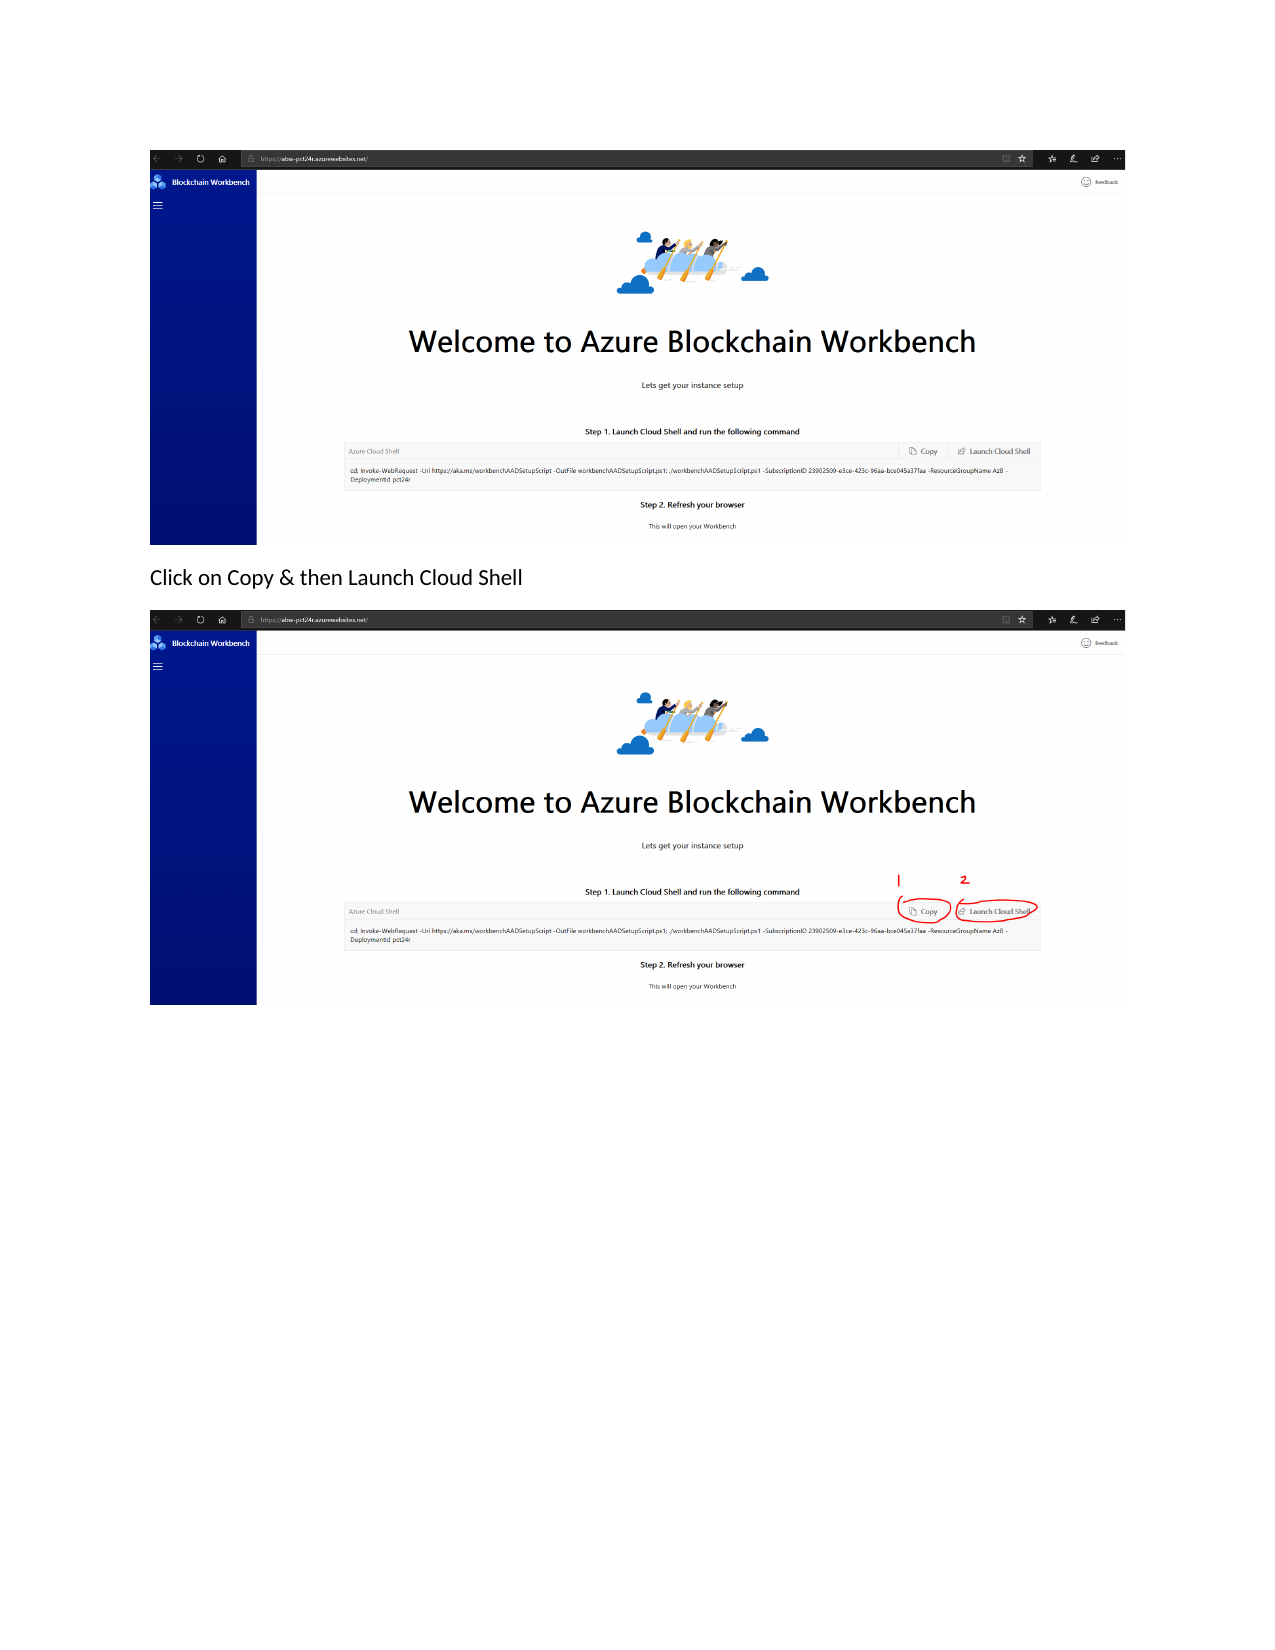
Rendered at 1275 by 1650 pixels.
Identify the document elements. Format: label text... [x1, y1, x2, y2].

picture [150, 150, 1125, 545]
picture [150, 610, 1125, 1005]
text Click on Copy & then Launch Cloud Shell [150, 563, 1125, 591]
